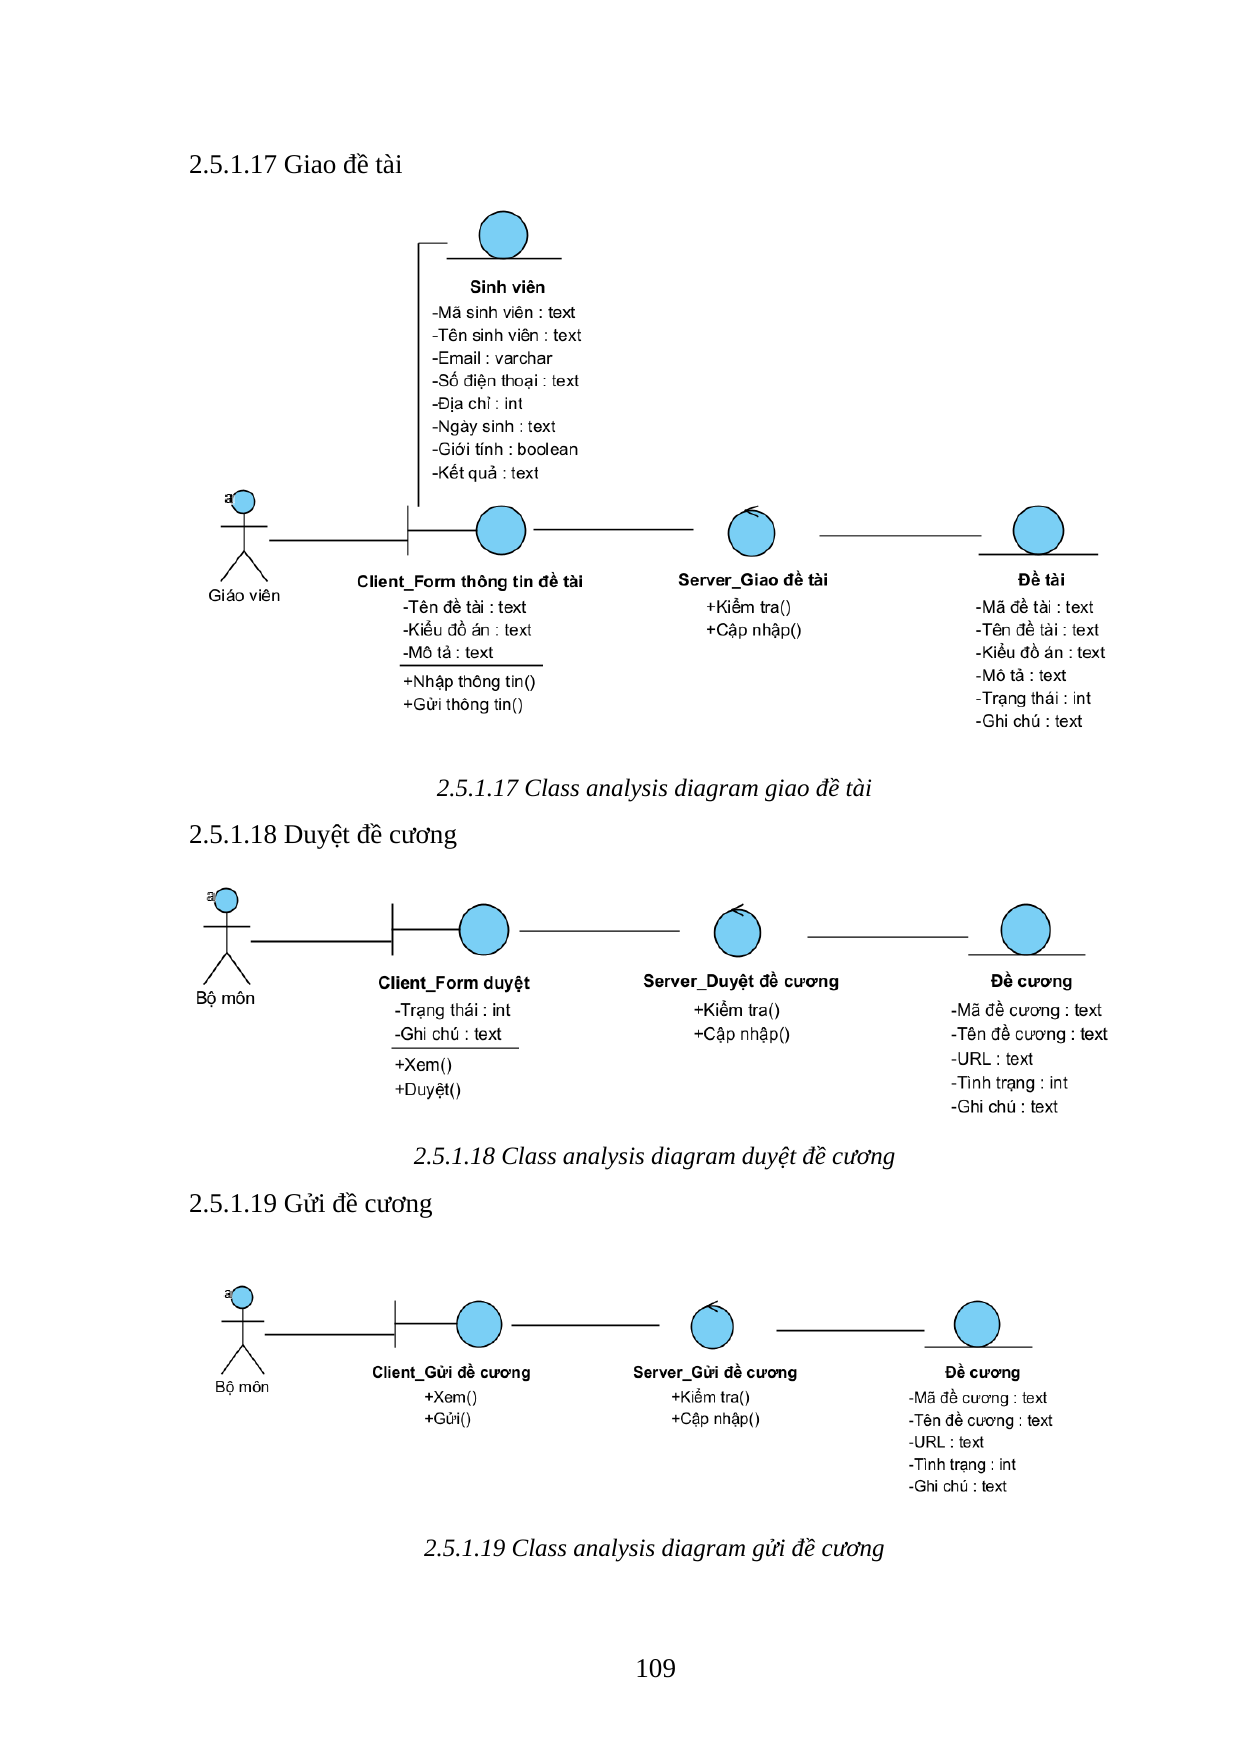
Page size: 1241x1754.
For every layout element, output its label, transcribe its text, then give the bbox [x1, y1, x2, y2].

text 2.5.1.19 Class analysis diagram gửi đề cương [189, 1533, 1122, 1562]
text 2.5.1.17 Class analysis diagram giao đề tài [189, 773, 1122, 802]
picture [188, 1247, 1123, 1516]
text 2.5.1.18 Class analysis diagram duyệt đề cương [189, 1141, 1122, 1170]
subtitle 2.5.1.18 Duyệt đề cương [189, 818, 1122, 850]
subtitle 2.5.1.17 Giao đề tài [189, 148, 1122, 179]
subtitle 2.5.1.19 Gửi đề cương [189, 1187, 1122, 1218]
picture [188, 208, 1123, 756]
picture [188, 879, 1123, 1124]
